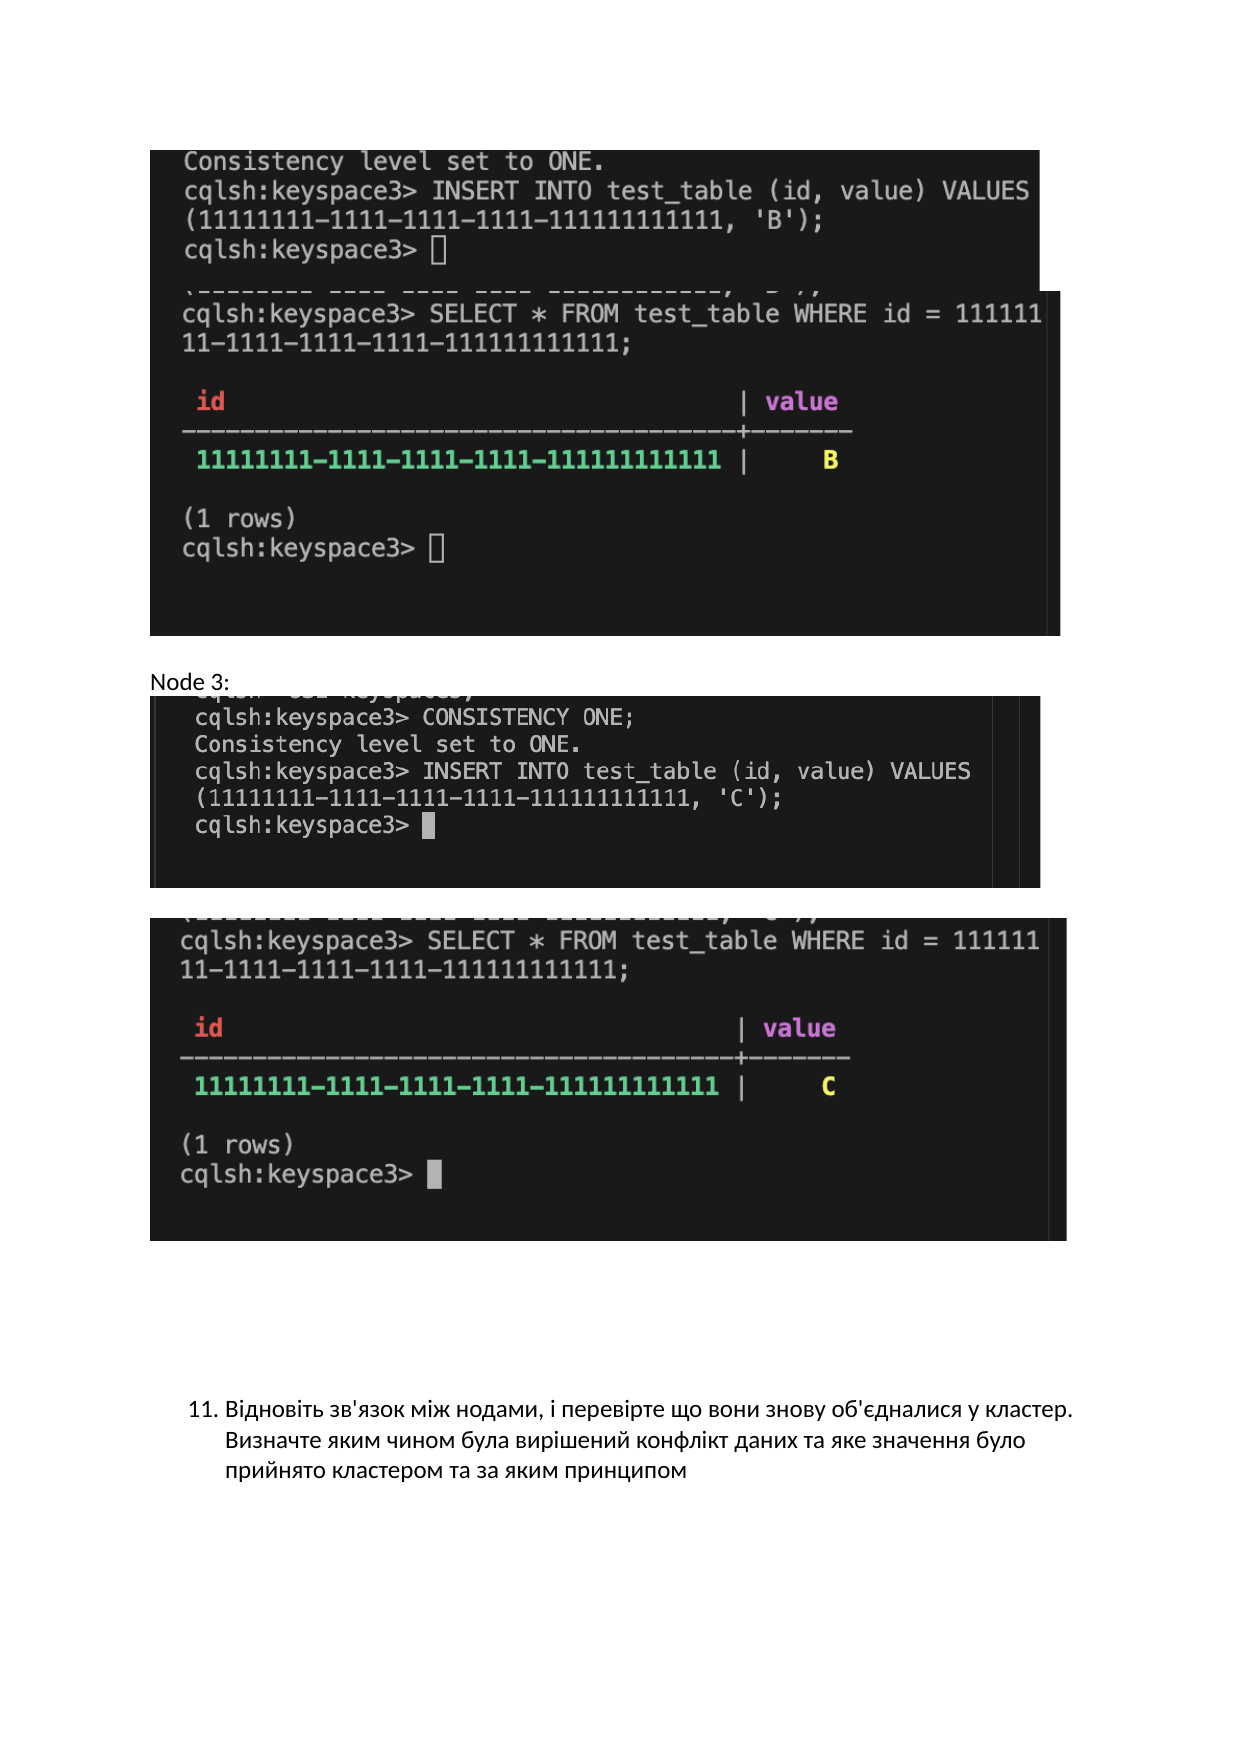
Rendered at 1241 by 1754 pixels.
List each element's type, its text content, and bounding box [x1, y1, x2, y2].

text Node 3: [150, 666, 1090, 696]
picture [150, 918, 1067, 1241]
picture [150, 696, 1041, 888]
list Відновіть зв'язок між нодами, і перевірте що вони знову об'єдналися у кластер. Визначте яким чином була вирішений конфлікт даних та яке значення було прийнято кластером та за яким принципом [187, 1394, 1090, 1485]
picture [150, 150, 1061, 636]
